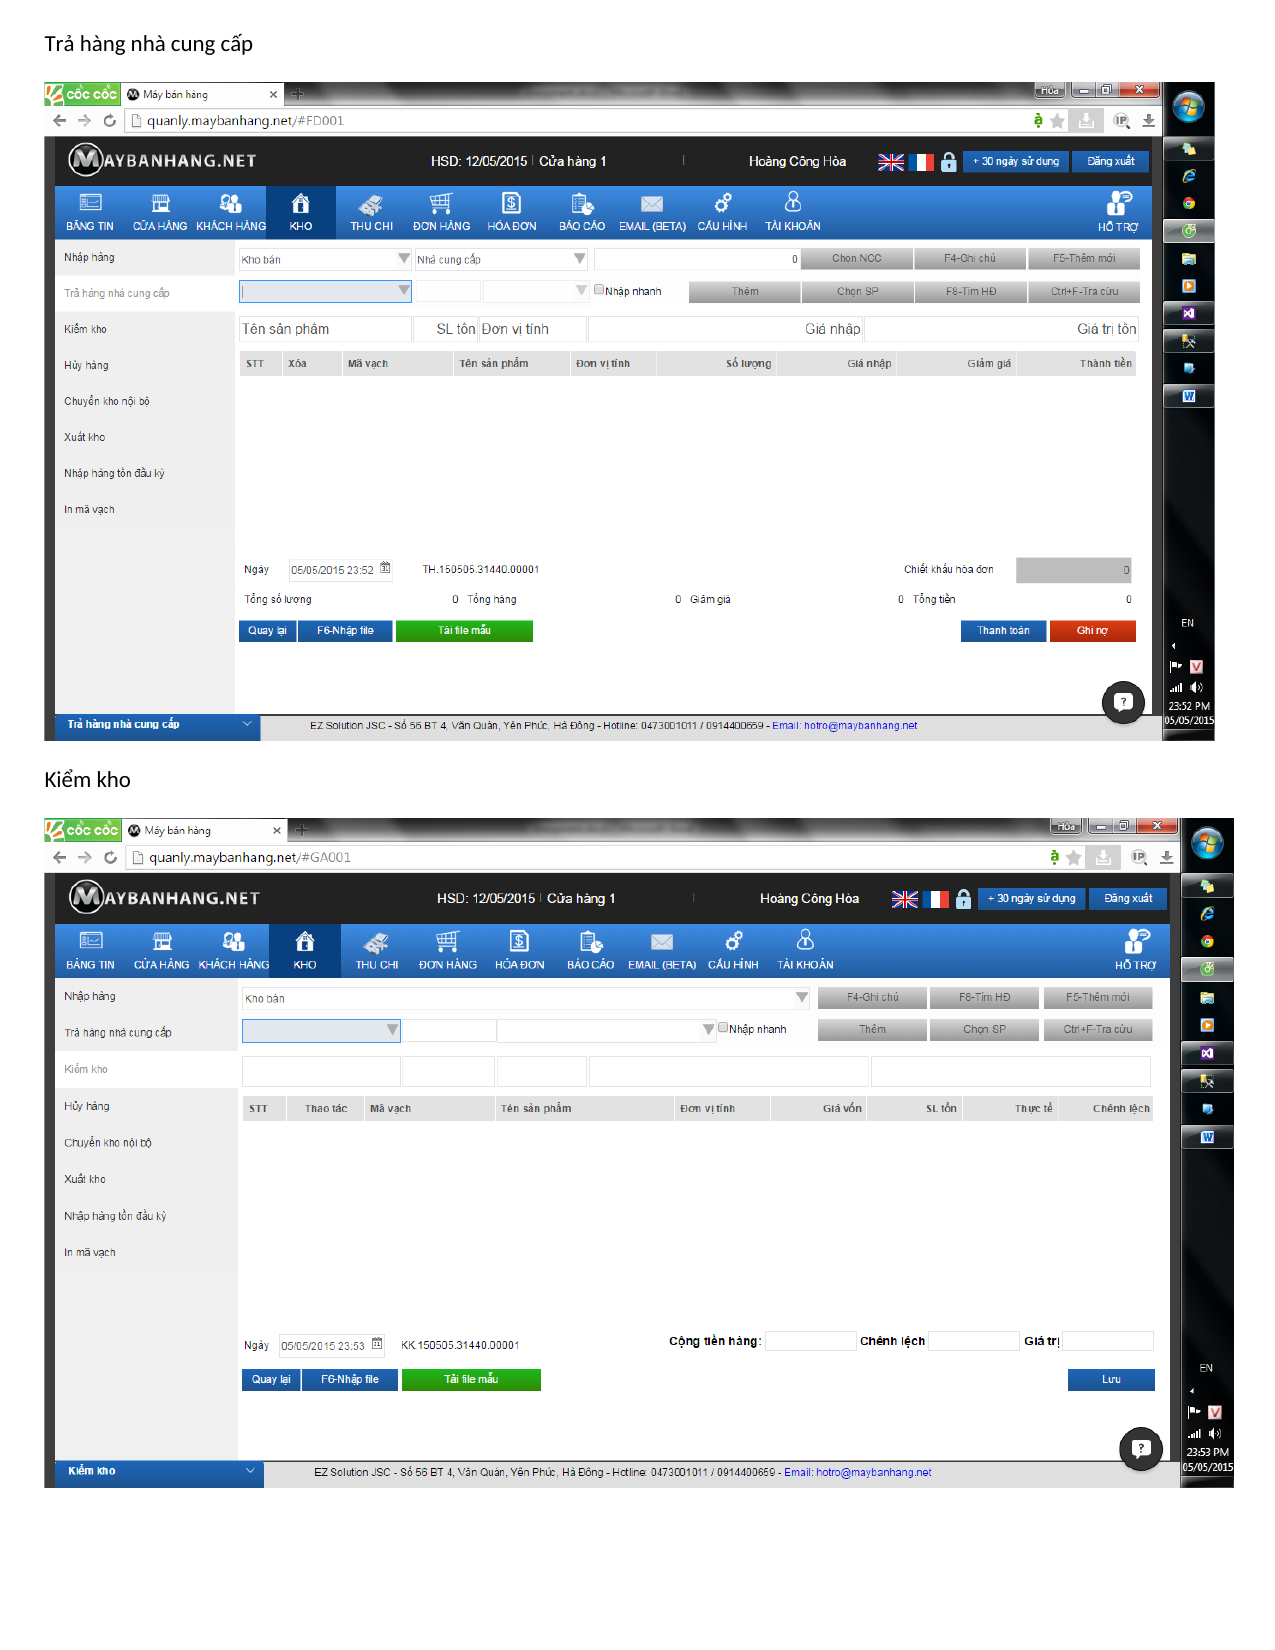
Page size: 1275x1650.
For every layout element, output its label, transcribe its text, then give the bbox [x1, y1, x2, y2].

picture [44, 82, 1215, 741]
text Trả hàng nhà cung cấp [44, 29, 1240, 58]
text Kiểm kho [44, 766, 1240, 793]
picture [44, 818, 1234, 1488]
